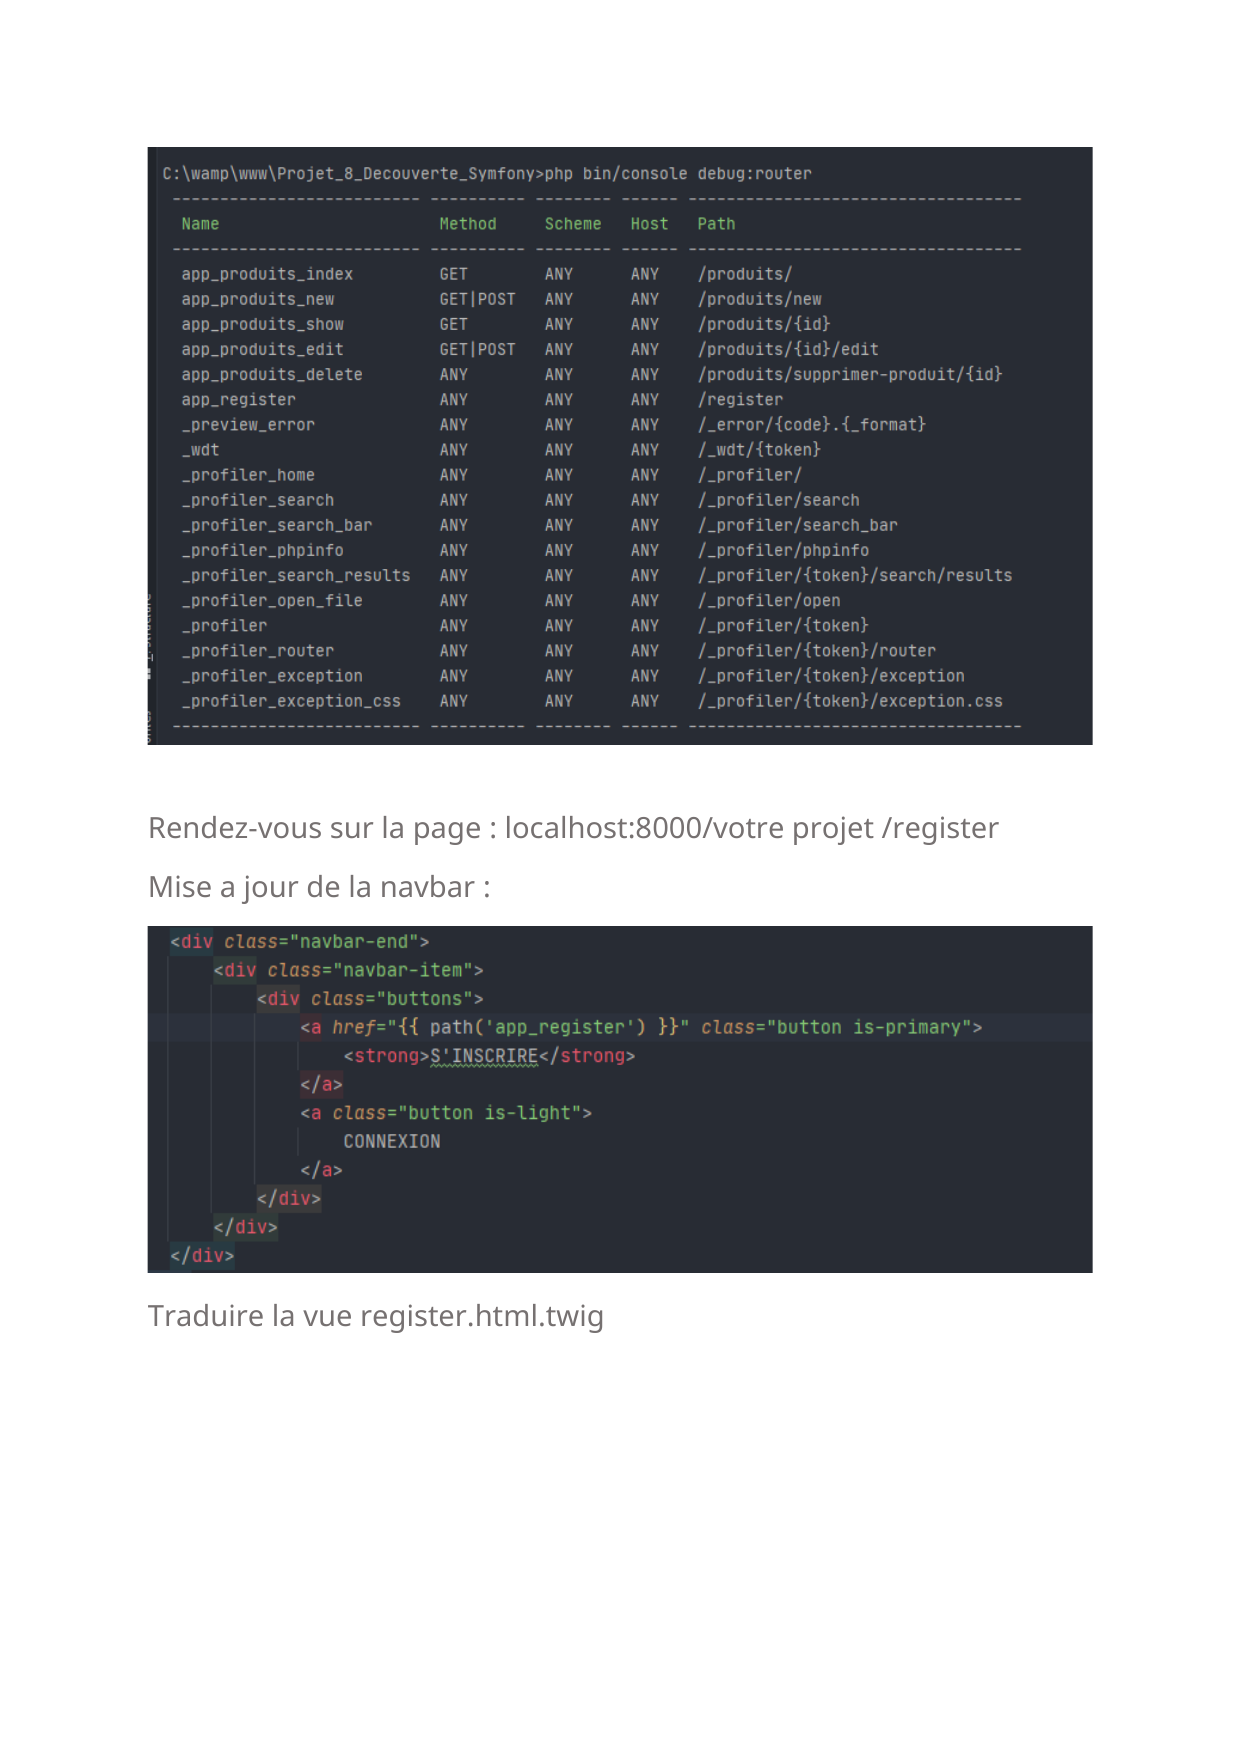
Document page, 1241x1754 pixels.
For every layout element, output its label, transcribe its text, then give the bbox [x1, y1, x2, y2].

picture [147, 147, 1093, 745]
text Traduire la vue register.html.twig [148, 1273, 1093, 1335]
picture [147, 926, 1093, 1273]
text Mise a jour de la navbar : [148, 866, 1093, 906]
text Rendez-vous sur la page : localhost:8000/votre projet /register [148, 807, 1093, 847]
